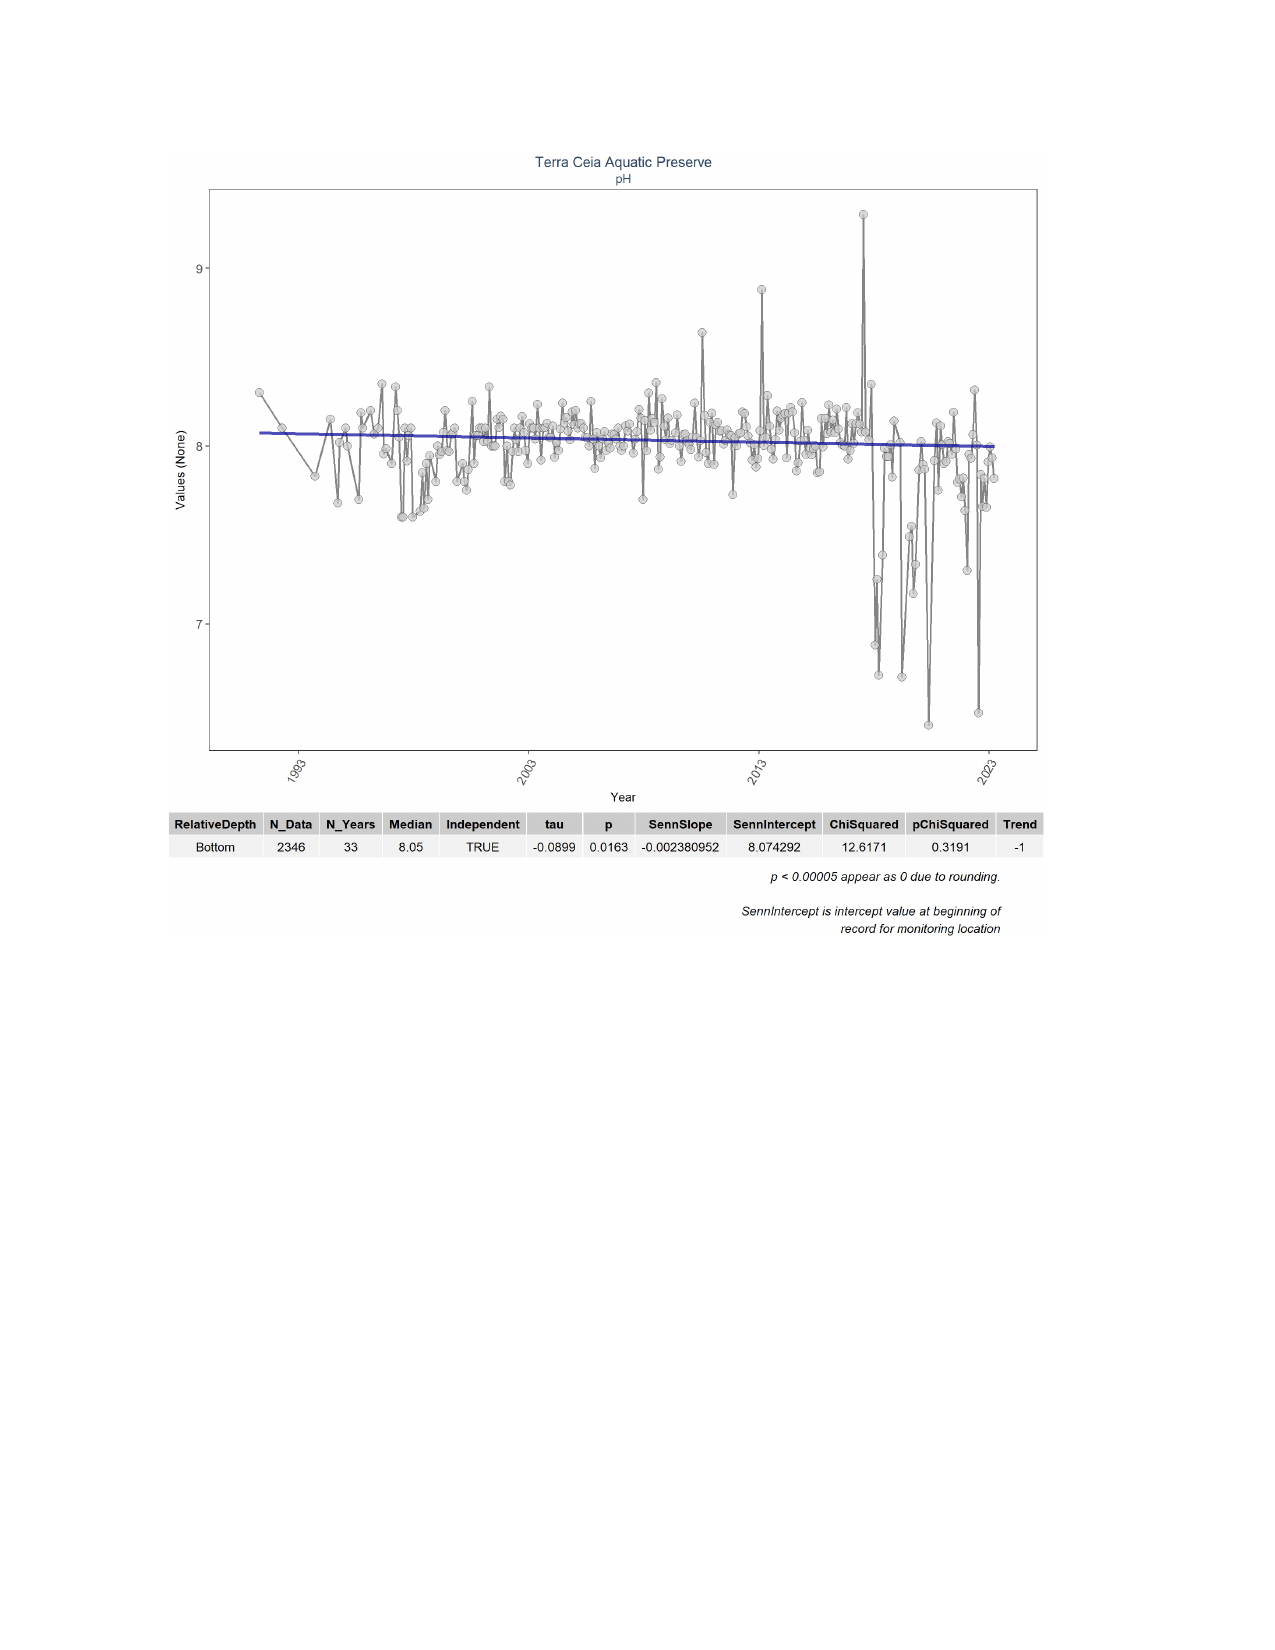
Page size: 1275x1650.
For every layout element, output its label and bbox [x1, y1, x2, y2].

picture [168, 150, 1044, 938]
